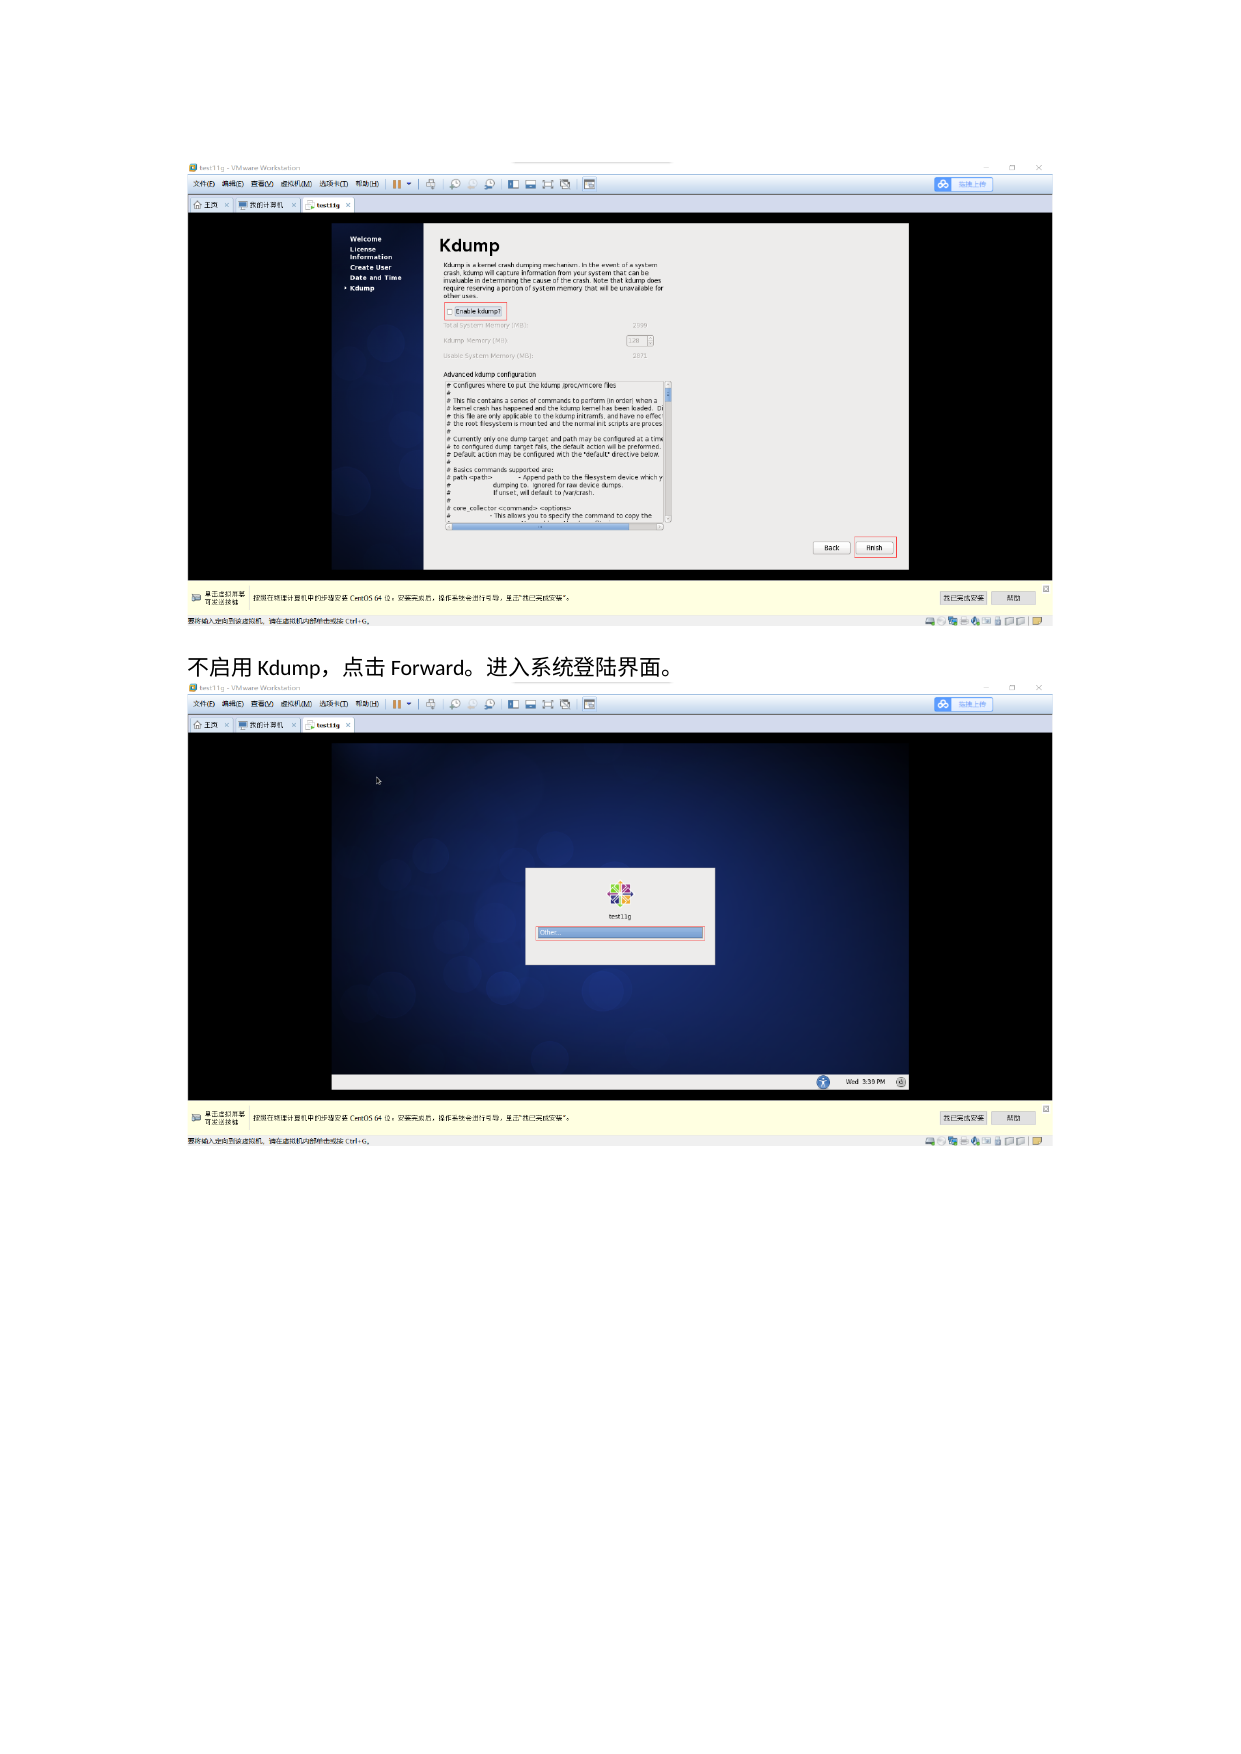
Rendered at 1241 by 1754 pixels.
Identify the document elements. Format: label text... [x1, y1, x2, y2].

picture [187, 682, 1053, 1146]
text 不启用Kdump，点击Forward。进入系统登陆界面。 [187, 649, 1053, 682]
picture [187, 162, 1053, 626]
